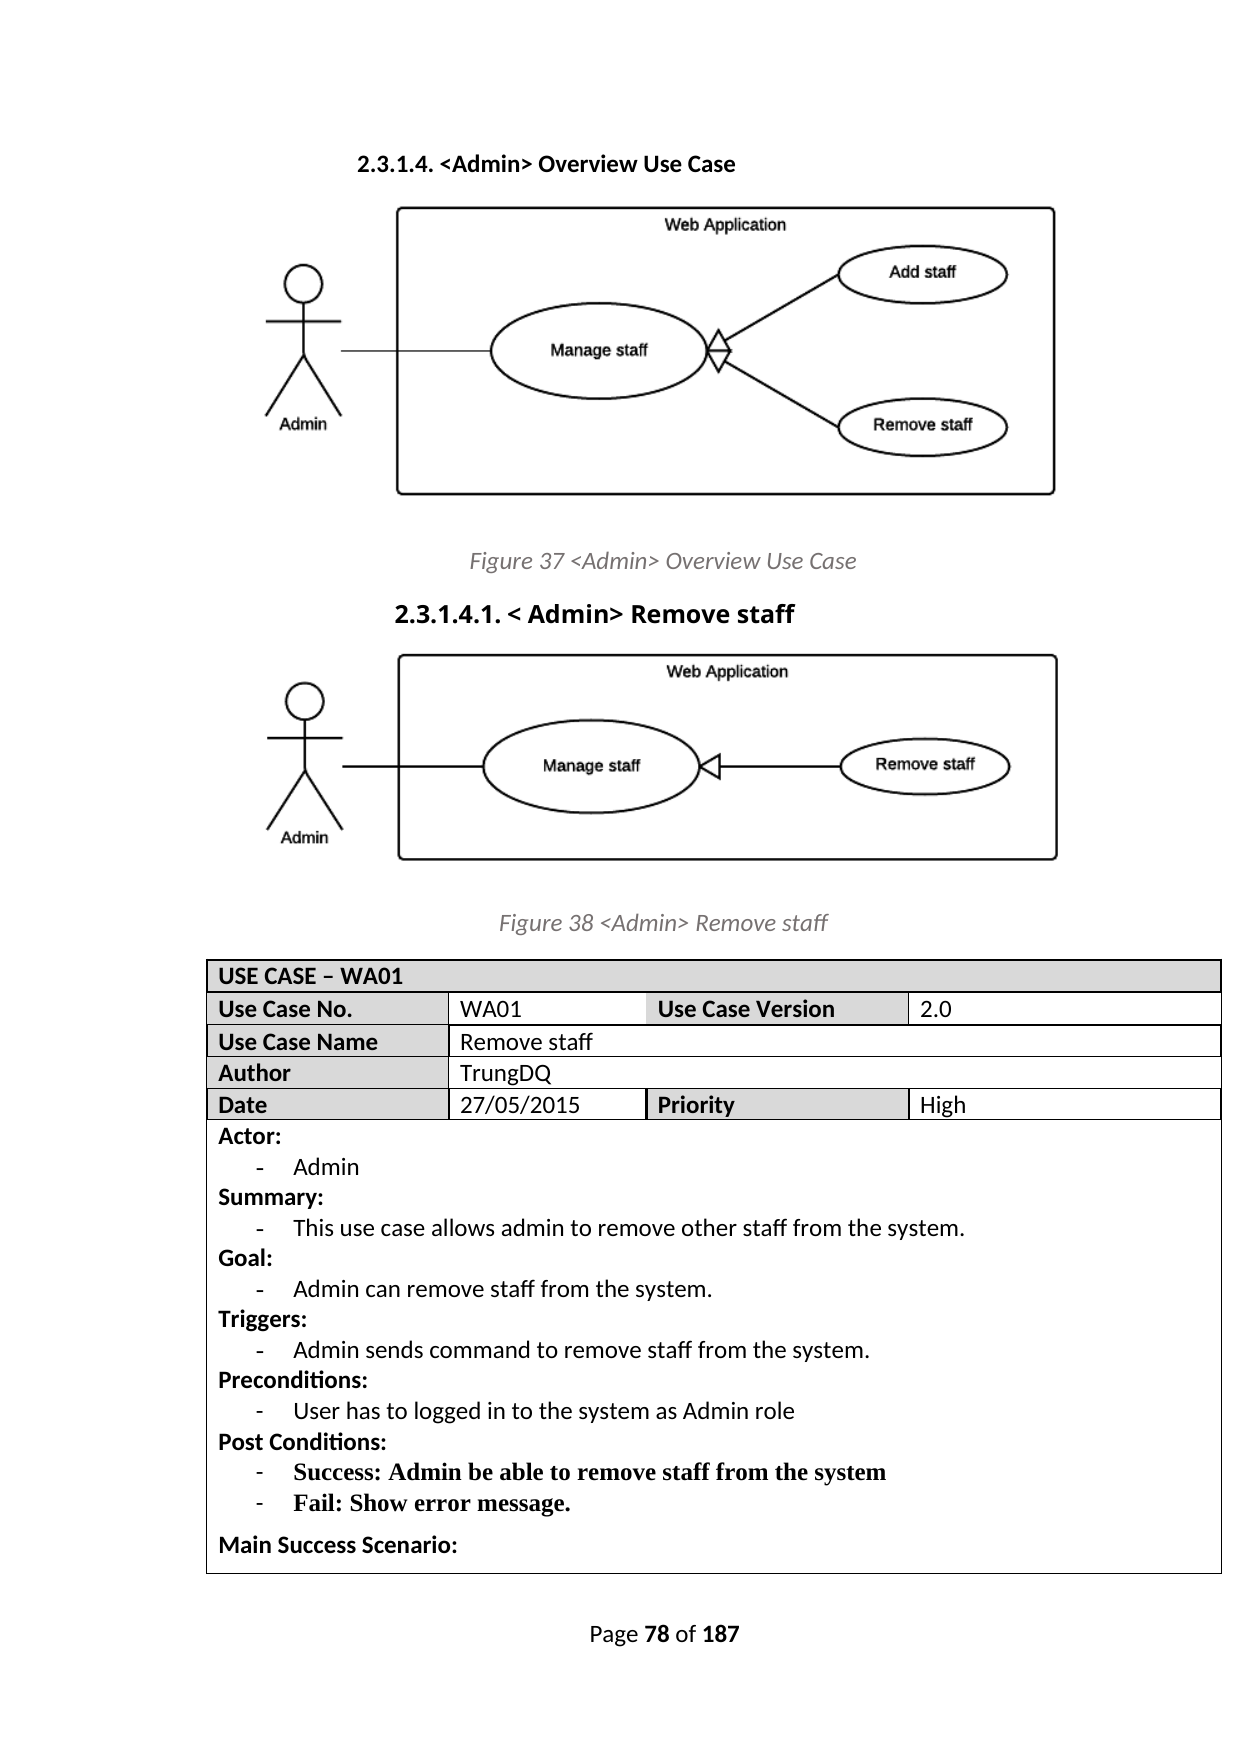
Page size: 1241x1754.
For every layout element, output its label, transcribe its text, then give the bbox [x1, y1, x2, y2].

table_cell Date [208, 1089, 448, 1119]
table_header USE CASE – WA01 [208, 961, 1220, 991]
table_cell 27/05/2015 [450, 1089, 645, 1119]
subtitle < Admin> Remove staff [394, 597, 1122, 631]
subtitle <Admin> Overview Use Case [357, 148, 1122, 178]
table_cell WA01 [449, 993, 646, 1024]
table_cell Use Case No. [207, 993, 448, 1024]
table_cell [207, 1120, 1221, 1573]
picture [246, 633, 1083, 888]
table_cell Author [207, 1057, 448, 1088]
table_cell Remove staff [450, 1026, 1220, 1056]
table_cell High [910, 1089, 1220, 1119]
table_cell TrungDQ [449, 1057, 1221, 1088]
table_cell Use Case Version [646, 993, 908, 1024]
table_cell Priority [648, 1089, 908, 1119]
table_cell Use Case Name [208, 1025, 448, 1056]
table_cell 2.0 [909, 993, 1221, 1024]
picture [246, 180, 1083, 526]
